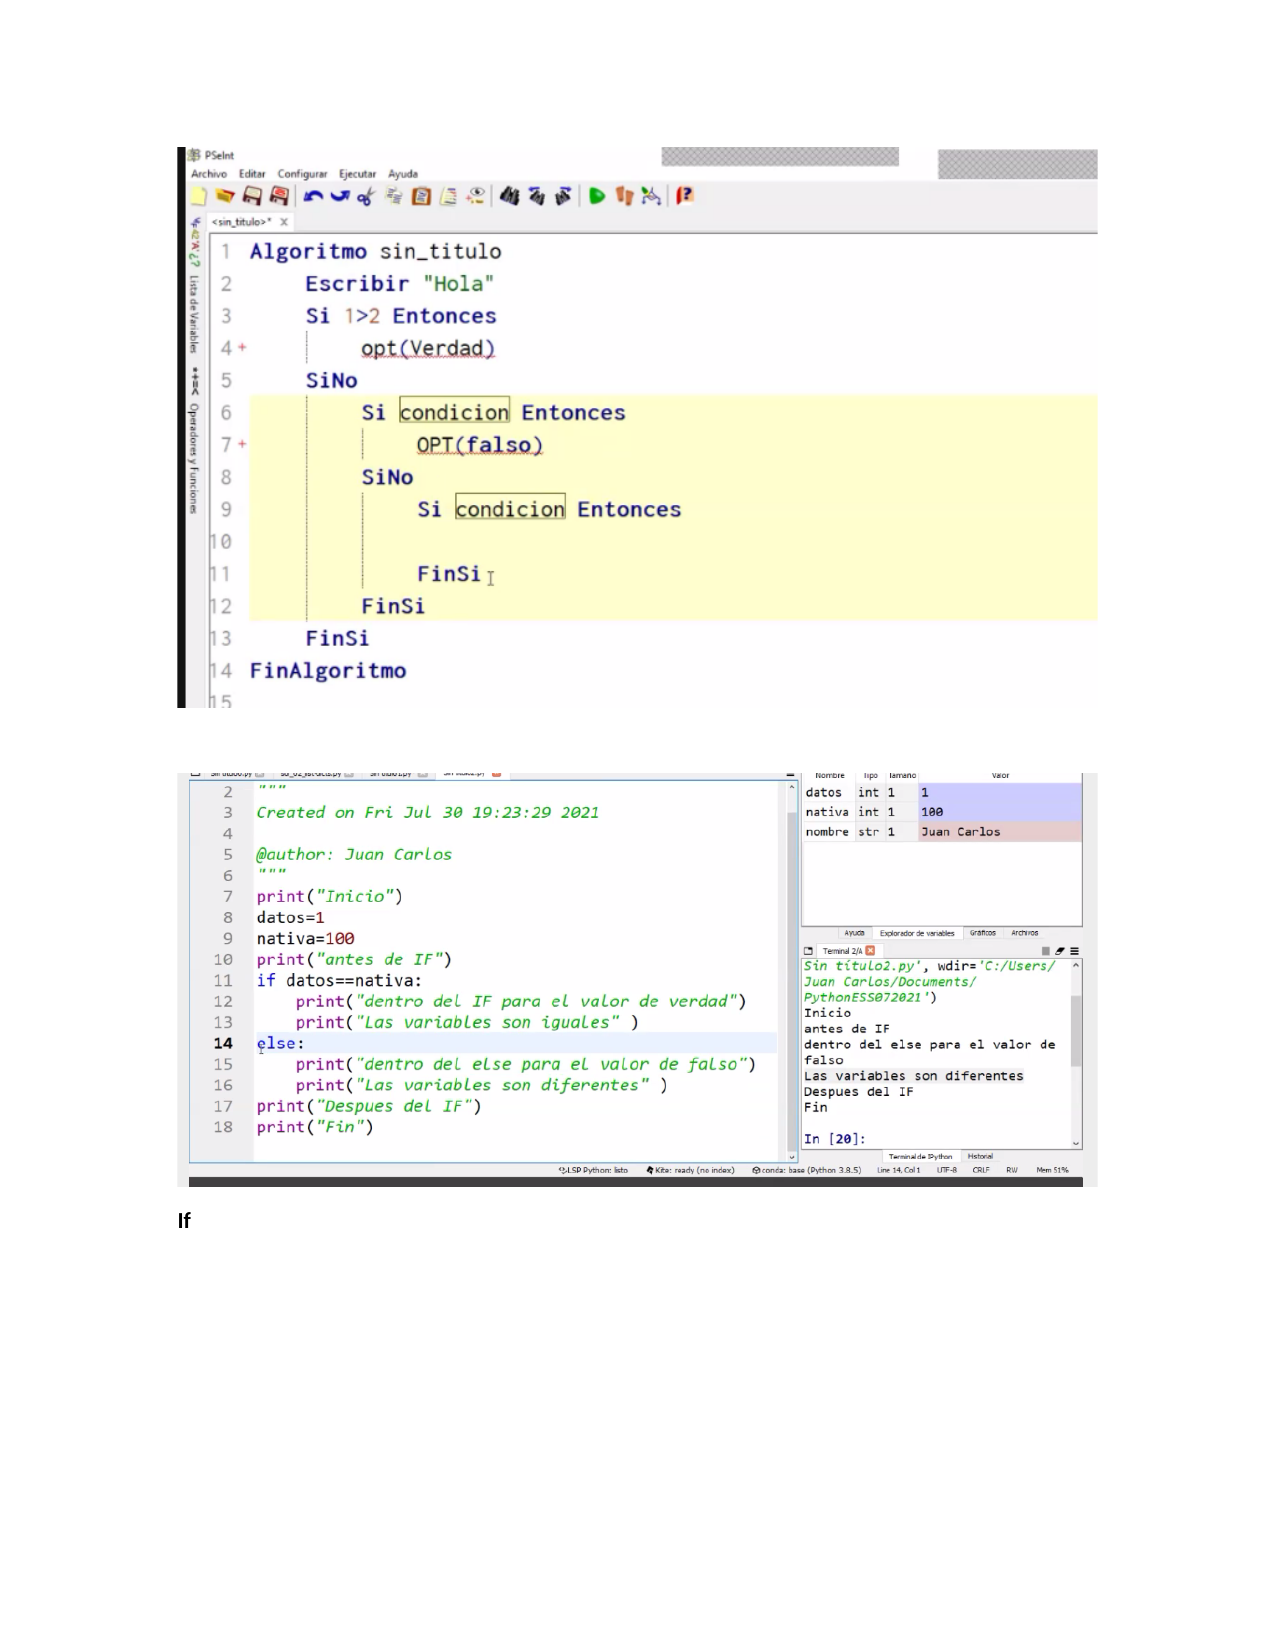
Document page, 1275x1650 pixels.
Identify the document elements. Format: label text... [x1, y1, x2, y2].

text If [177, 1206, 1098, 1234]
picture [177, 147, 1098, 708]
picture [177, 773, 1098, 1187]
